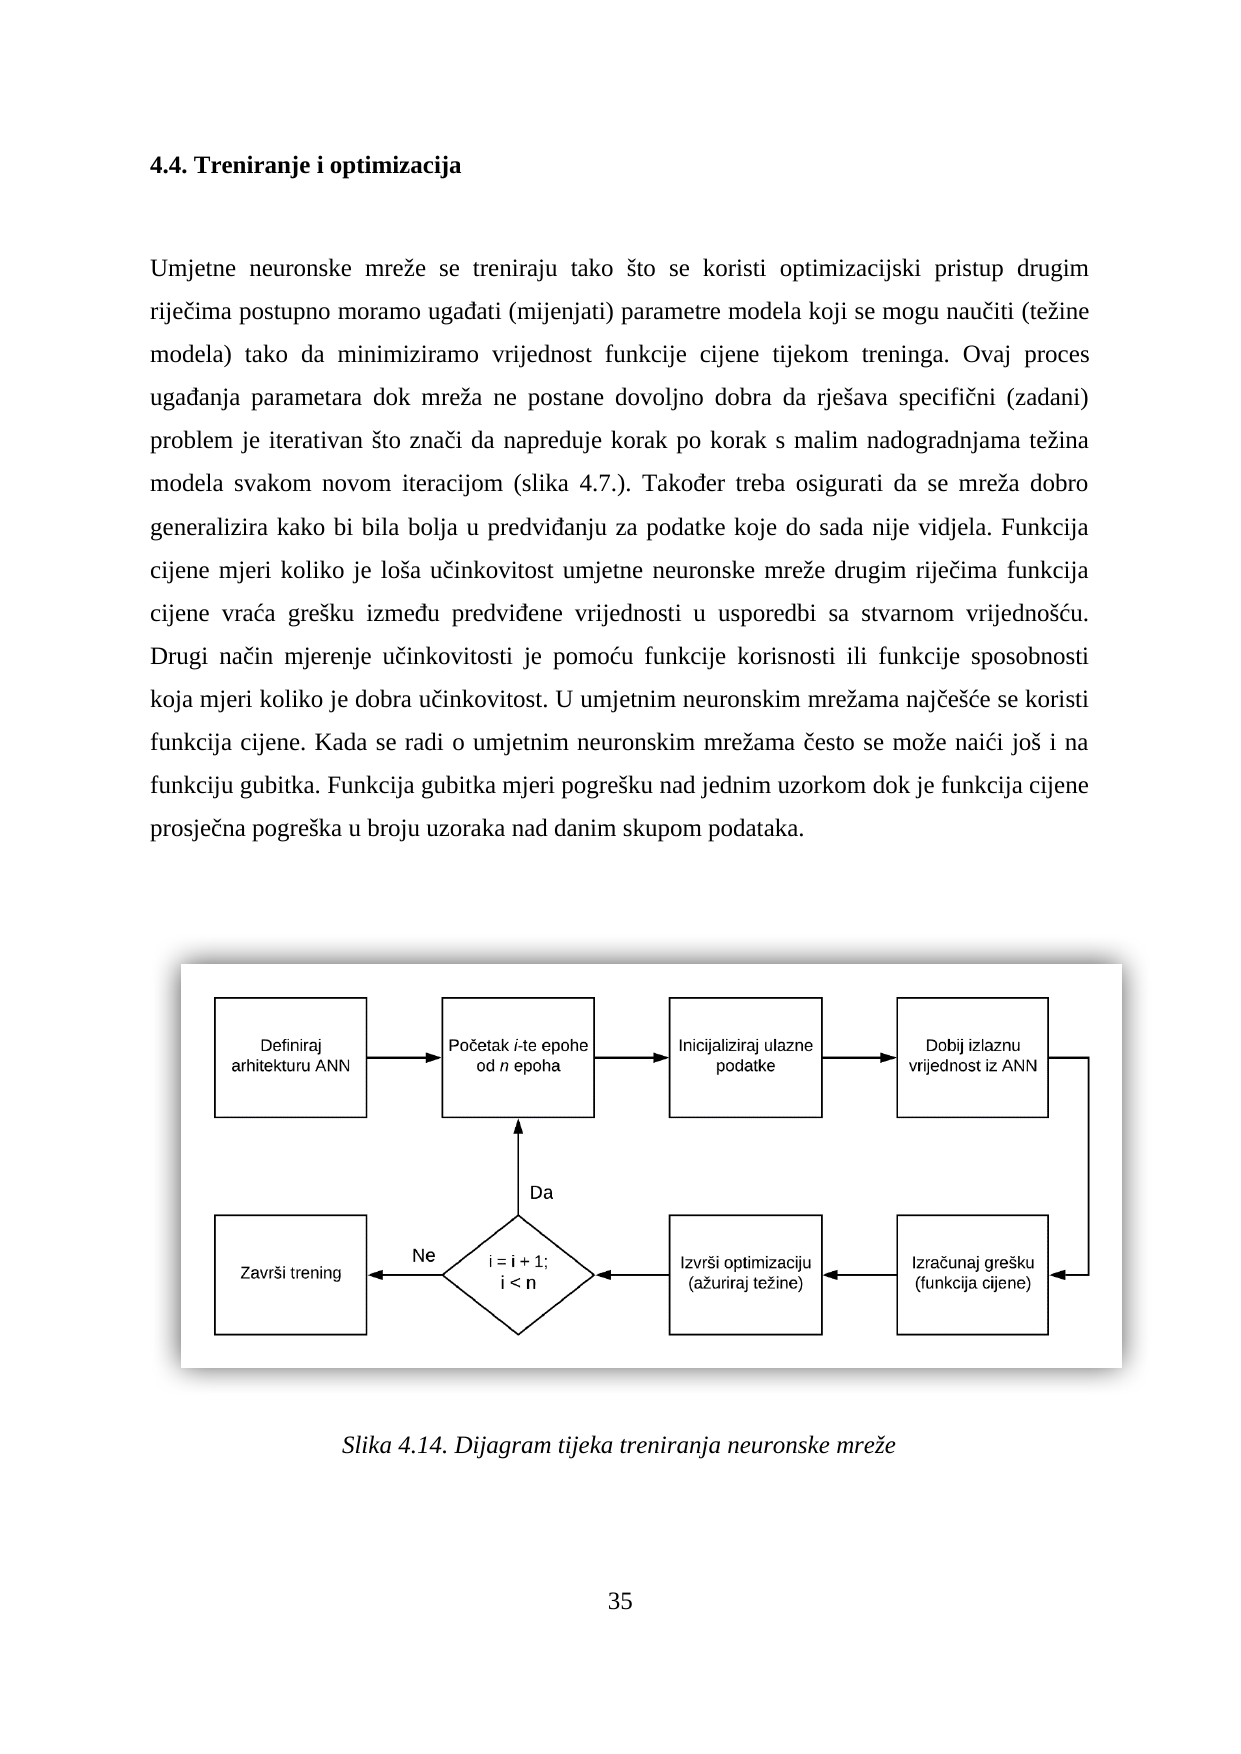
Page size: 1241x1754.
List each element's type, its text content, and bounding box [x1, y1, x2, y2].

text Umjetne neuronske mreže se treniraju tako što se koristi optimizacijski pristup drugim riječima postupno moramo ugađati (mijenjati) parametre modela koji se mogu naučiti (težine modela) tako da minimiziramo vrijednost funkcije cijene tijekom treninga. Ovaj proces ugađanja parametara dok mreža ne postane dovoljno dobra da rješava specifični (zadani) problem je iterativan što znači da napreduje korak po korak s malim nadogradnjama težina modela svakom novom iteracijom (slika 4.7.). Također treba osigurati da se mreža dobro generalizira kako bi bila bolja u predviđanju za podatke koje do sada nije vidjela. Funkcija cijene mjeri koliko je loša učinkovitost umjetne neuronske mreže drugim riječima funkcija cijene vraća grešku između predviđene vrijednosti u usporedbi sa stvarnom vrijednošću. Drugi način mjerenje učinkovitosti je pomoću funkcije korisnosti ili funkcije sposobnosti koja mjeri koliko je dobra učinkovitost. U umjetnim neuronskim mrežama najčešće se koristi funkcija cijene. Kada se radi o umjetnim neuronskim mrežama često se može naići još i na funkciju gubitka. Funkcija gubitka mjeri pogrešku nad jednim uzorkom dok je funkcija cijene prosječna pogreška u broju uzoraka nad danim skupom podataka. [150, 253, 1090, 842]
subtitle Treniranje i optimizacija [150, 150, 1090, 179]
picture [181, 964, 1122, 1368]
